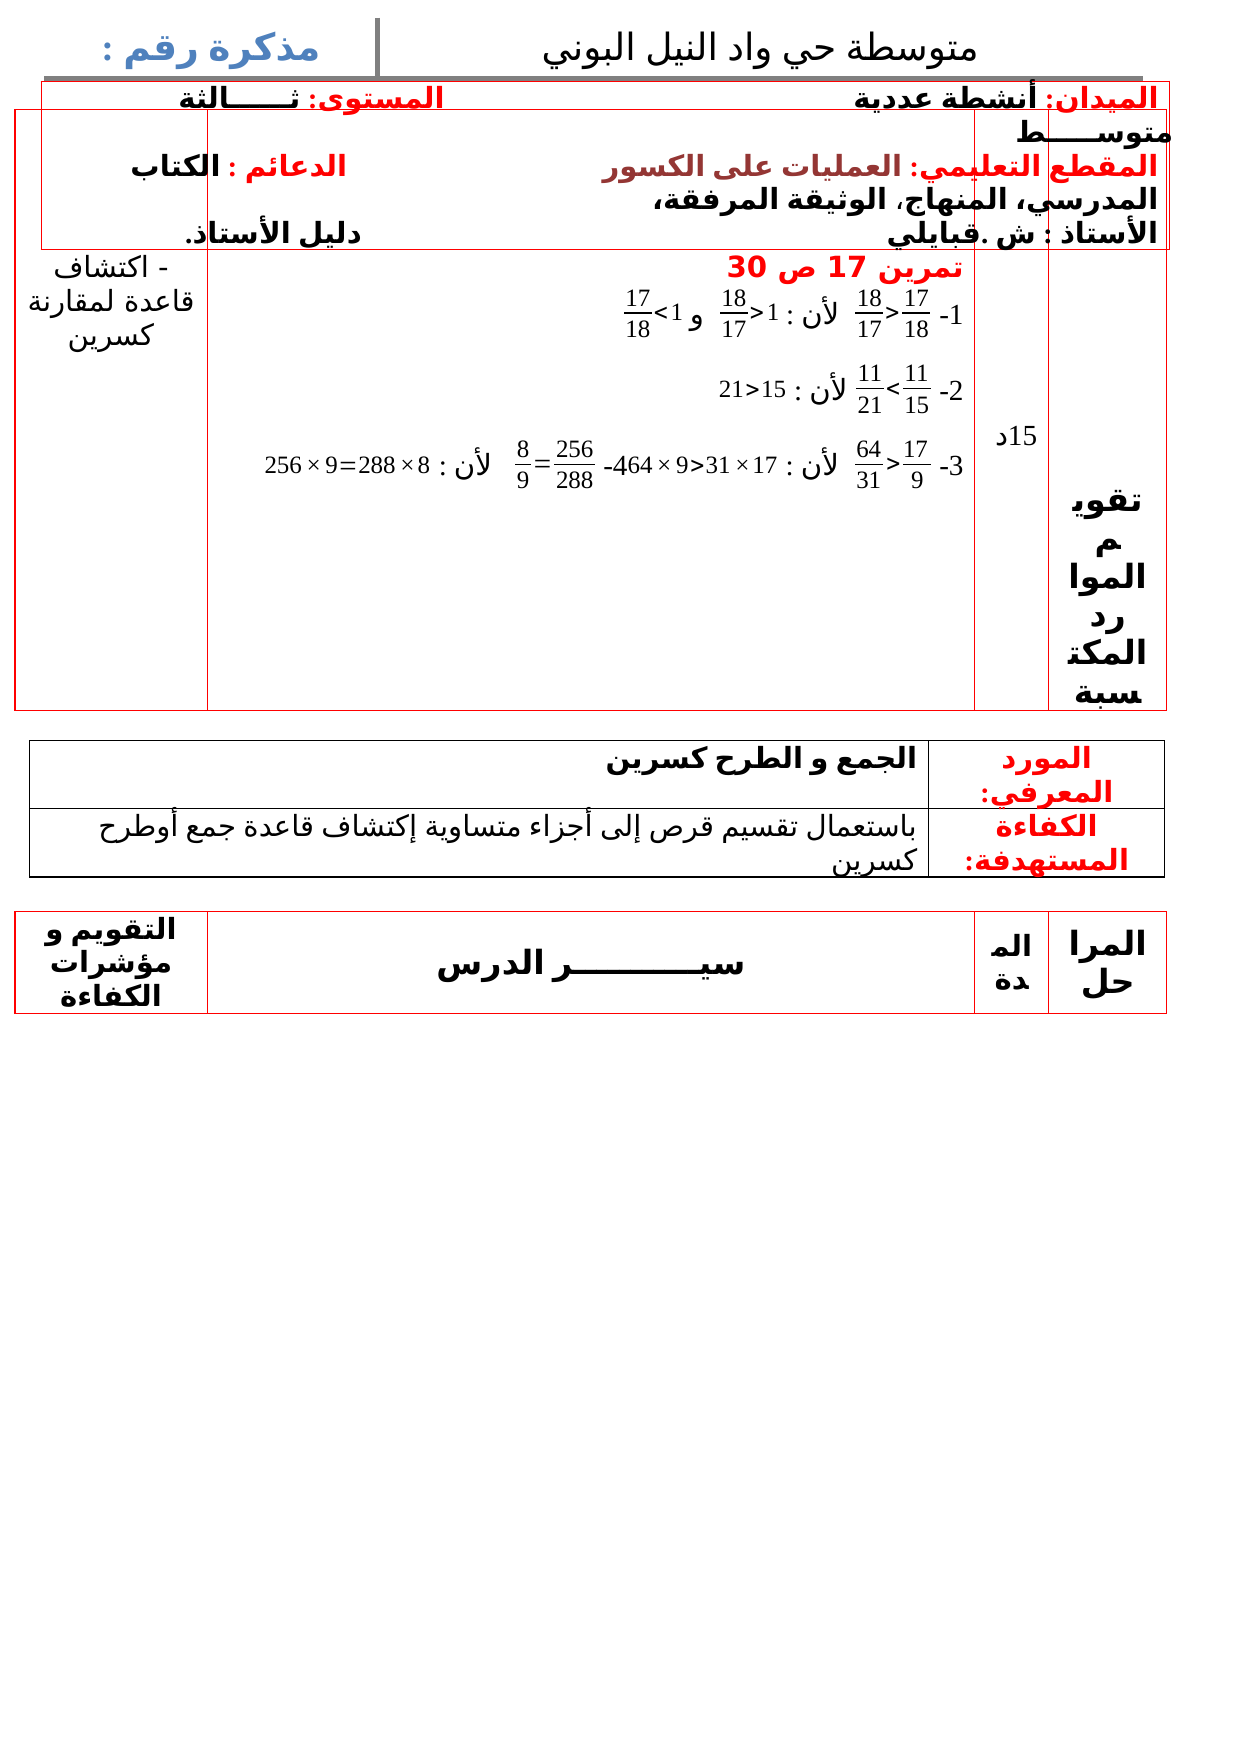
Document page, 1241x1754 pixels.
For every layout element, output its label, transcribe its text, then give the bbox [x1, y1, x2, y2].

table_header المدة [975, 912, 1048, 1013]
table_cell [16, 110, 207, 710]
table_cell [1049, 110, 1166, 249]
table_cell تهيئة أنشطة بناء و الموارد تقويم الموارد المكتسبة [1049, 250, 1166, 710]
table_header المراحل [1049, 912, 1166, 1013]
table_header التقويم و مؤشرات الكفاءة [16, 912, 207, 1013]
table_cell 5د 25د 15د 15د [975, 110, 1048, 249]
table_cell 5د 25د 15د 15د [975, 250, 1048, 710]
table_header سيـــــــــــر الدرس [208, 912, 974, 1013]
table_cell الكفاءة المستهدفة: [929, 809, 1164, 876]
table_cell باستعمال تقسيم قرص إلى أجزاء متساوية إكتشاف قاعدة جمع أوطرح كسرين [30, 809, 928, 876]
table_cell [208, 110, 974, 249]
table_header المورد المعرفي: [929, 741, 1164, 808]
table_header الجمع و الطرح كسرين [30, 741, 928, 808]
